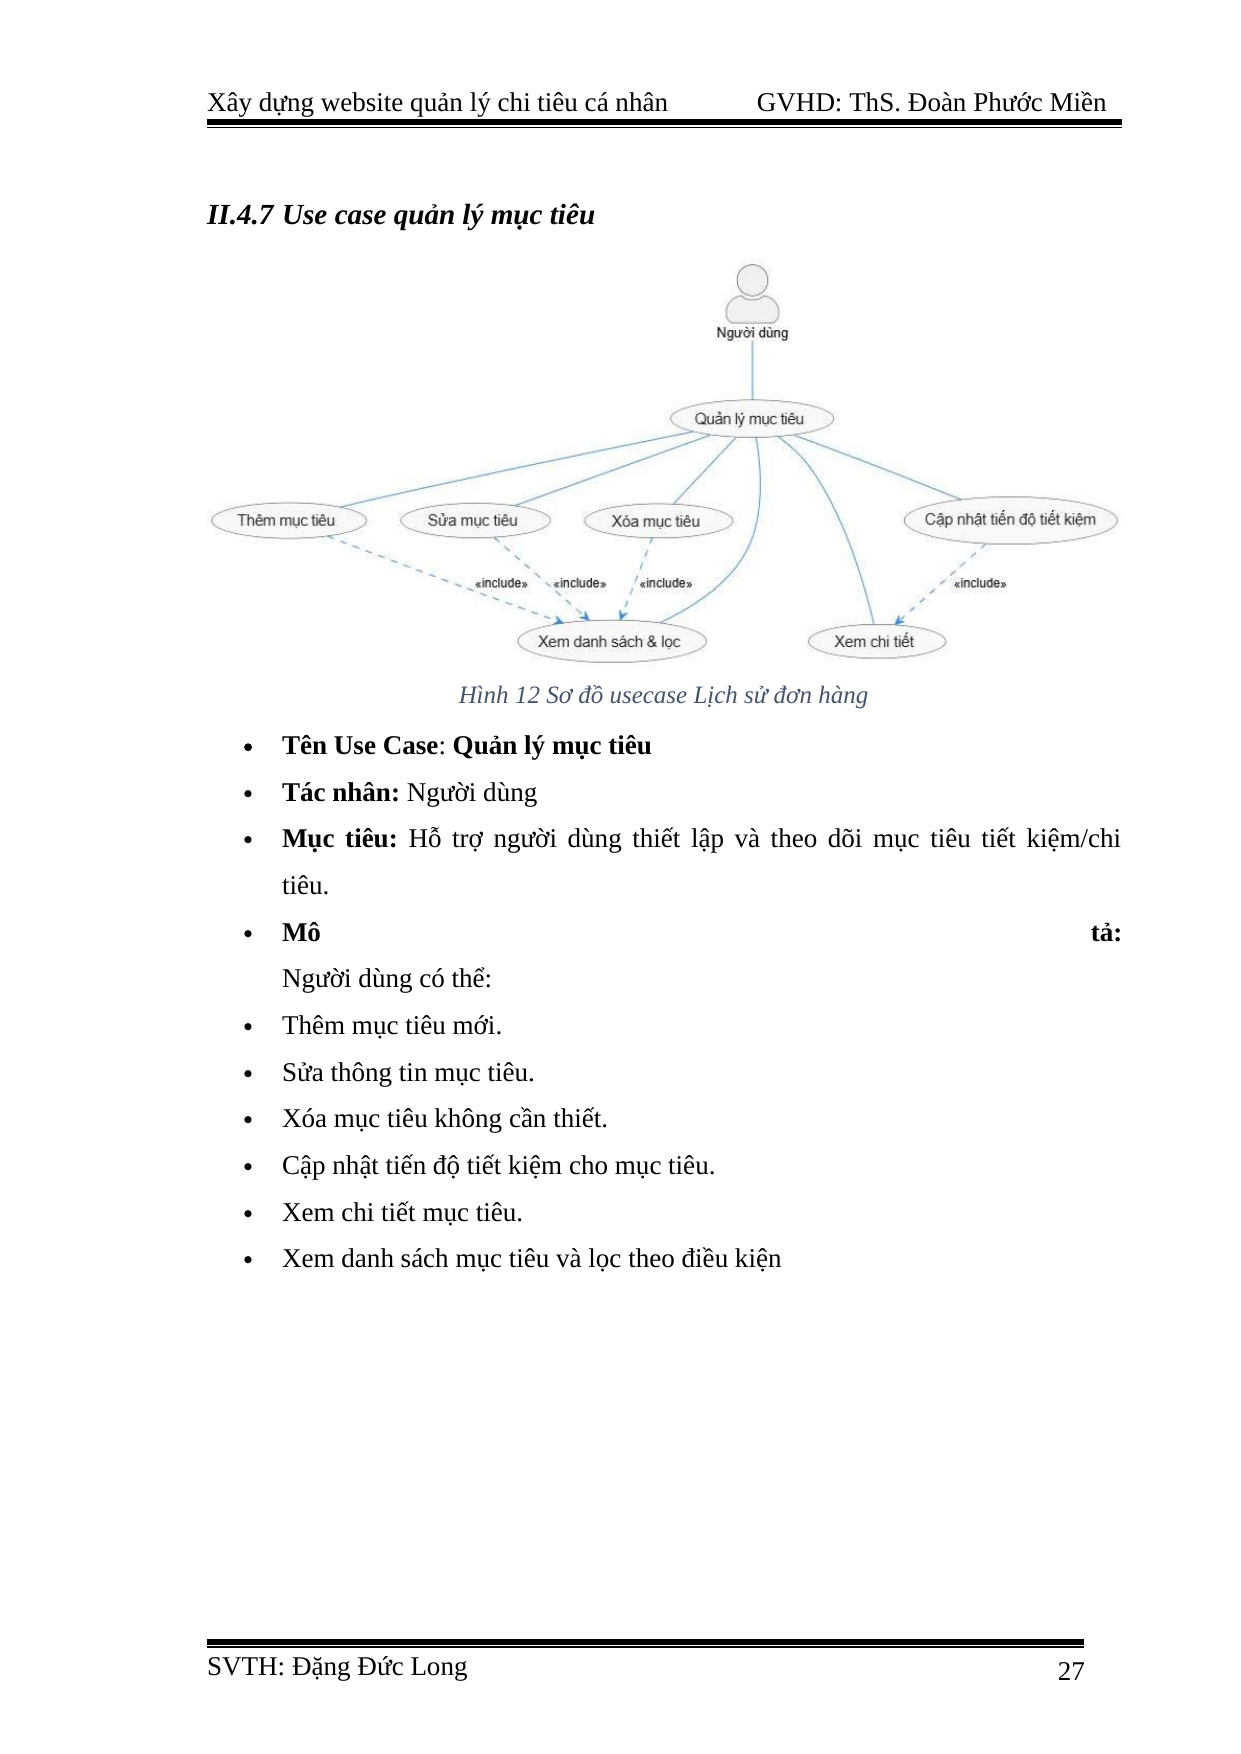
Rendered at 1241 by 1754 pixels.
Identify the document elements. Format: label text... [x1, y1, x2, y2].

list Xóa mục tiêu không cần thiết. [244, 1103, 1122, 1134]
list Cập nhật tiến độ tiết kiệm cho mục tiêu. [244, 1149, 1122, 1180]
picture [206, 259, 1123, 668]
list Tên Use Case: Quản lý mục tiêu [244, 729, 1122, 760]
list Xem danh sách mục tiêu và lọc theo điều kiện [244, 1243, 1122, 1274]
list Tác nhân: Người dùng [244, 776, 1122, 807]
subtitle Use case quản lý mục tiêu [207, 197, 1122, 231]
list Thêm mục tiêu mới. [244, 1009, 1122, 1040]
list Sửa thông tin mục tiêu. [244, 1056, 1122, 1087]
list Mô tả: Người dùng có thể: [244, 916, 1122, 994]
list Mục tiêu: Hỗ trợ người dùng thiết lập và theo dõi mục tiêu tiết kiệm/chi tiêu. [244, 823, 1122, 900]
list Xem chi tiết mục tiêu. [244, 1196, 1122, 1227]
